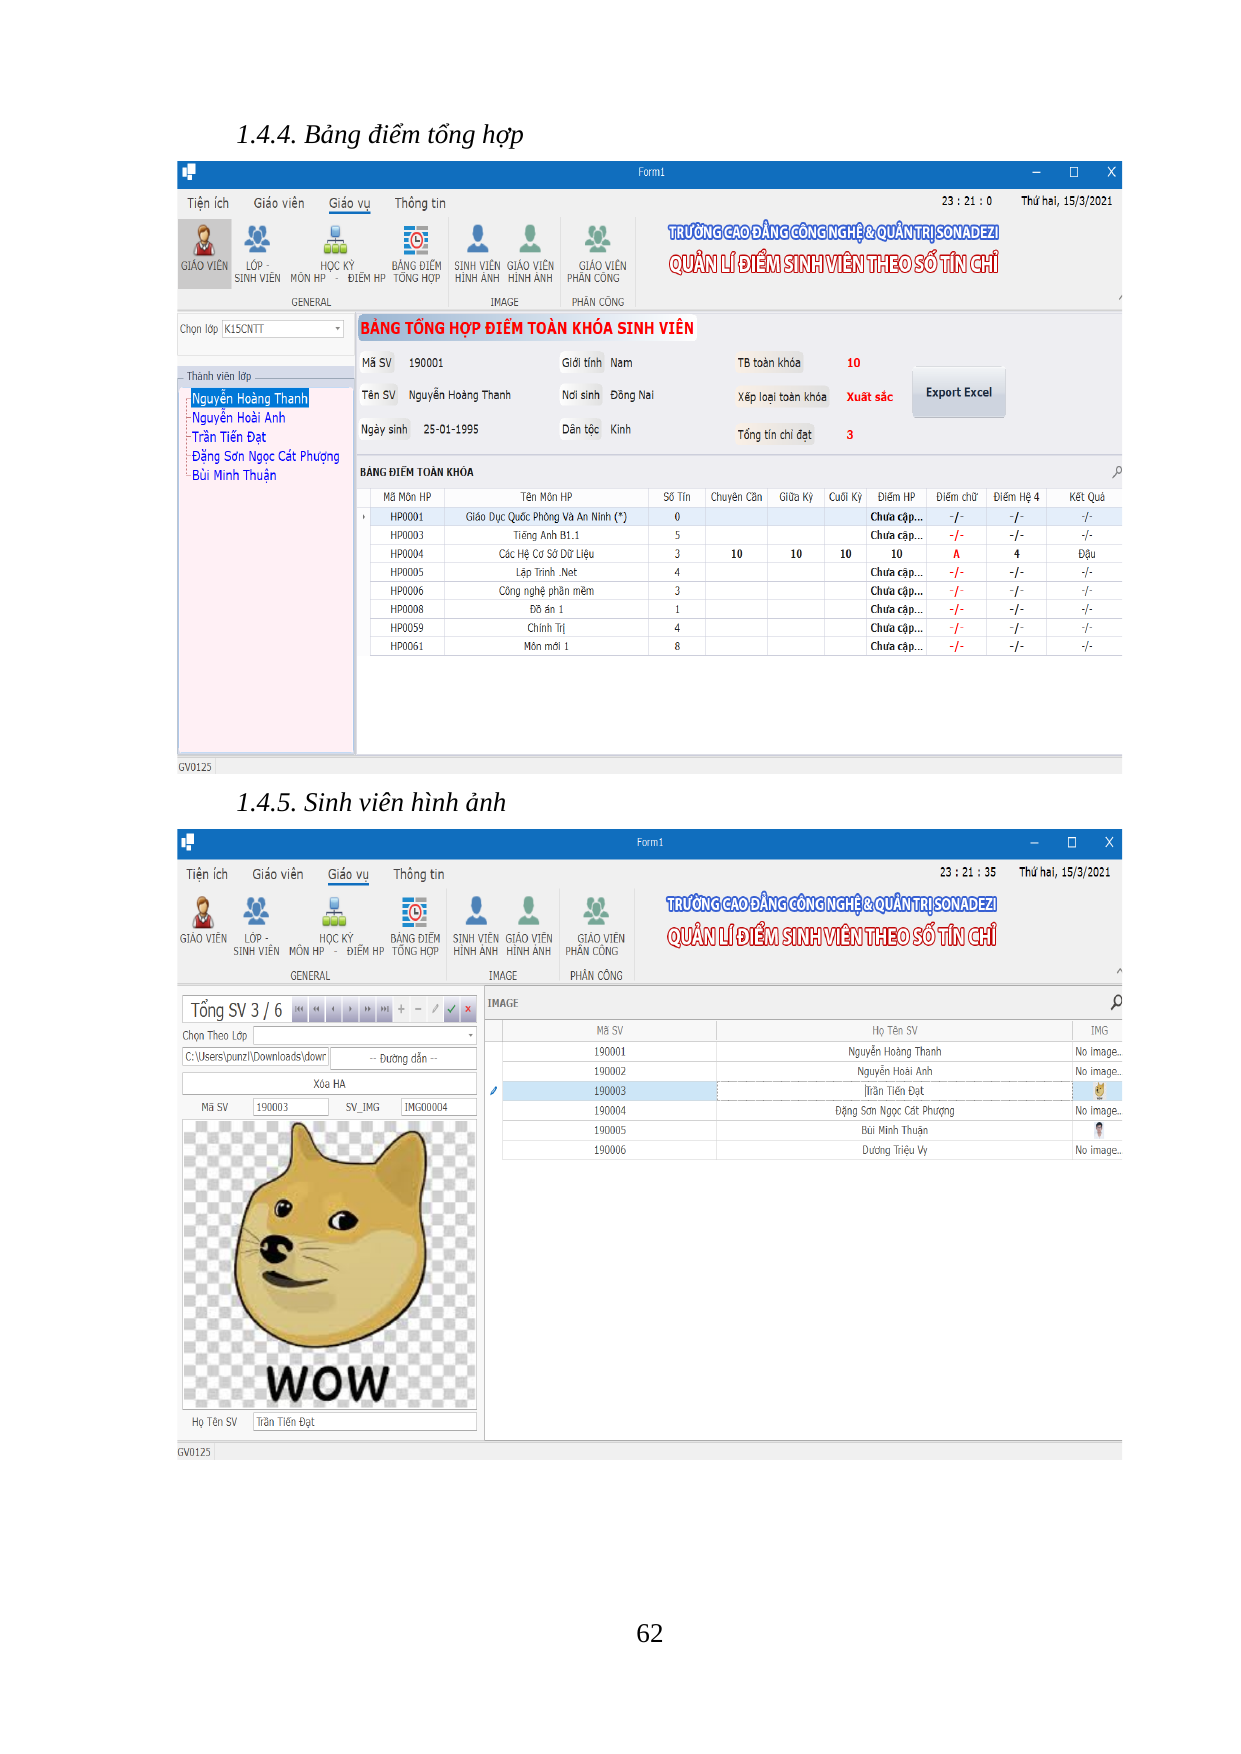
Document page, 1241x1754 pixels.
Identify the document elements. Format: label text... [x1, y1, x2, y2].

picture [177, 829, 1123, 1460]
picture [177, 161, 1123, 774]
subtitle Sinh viên hình ảnh [177, 786, 1122, 817]
subtitle Bảng điểm tổng hợp [177, 118, 1122, 149]
